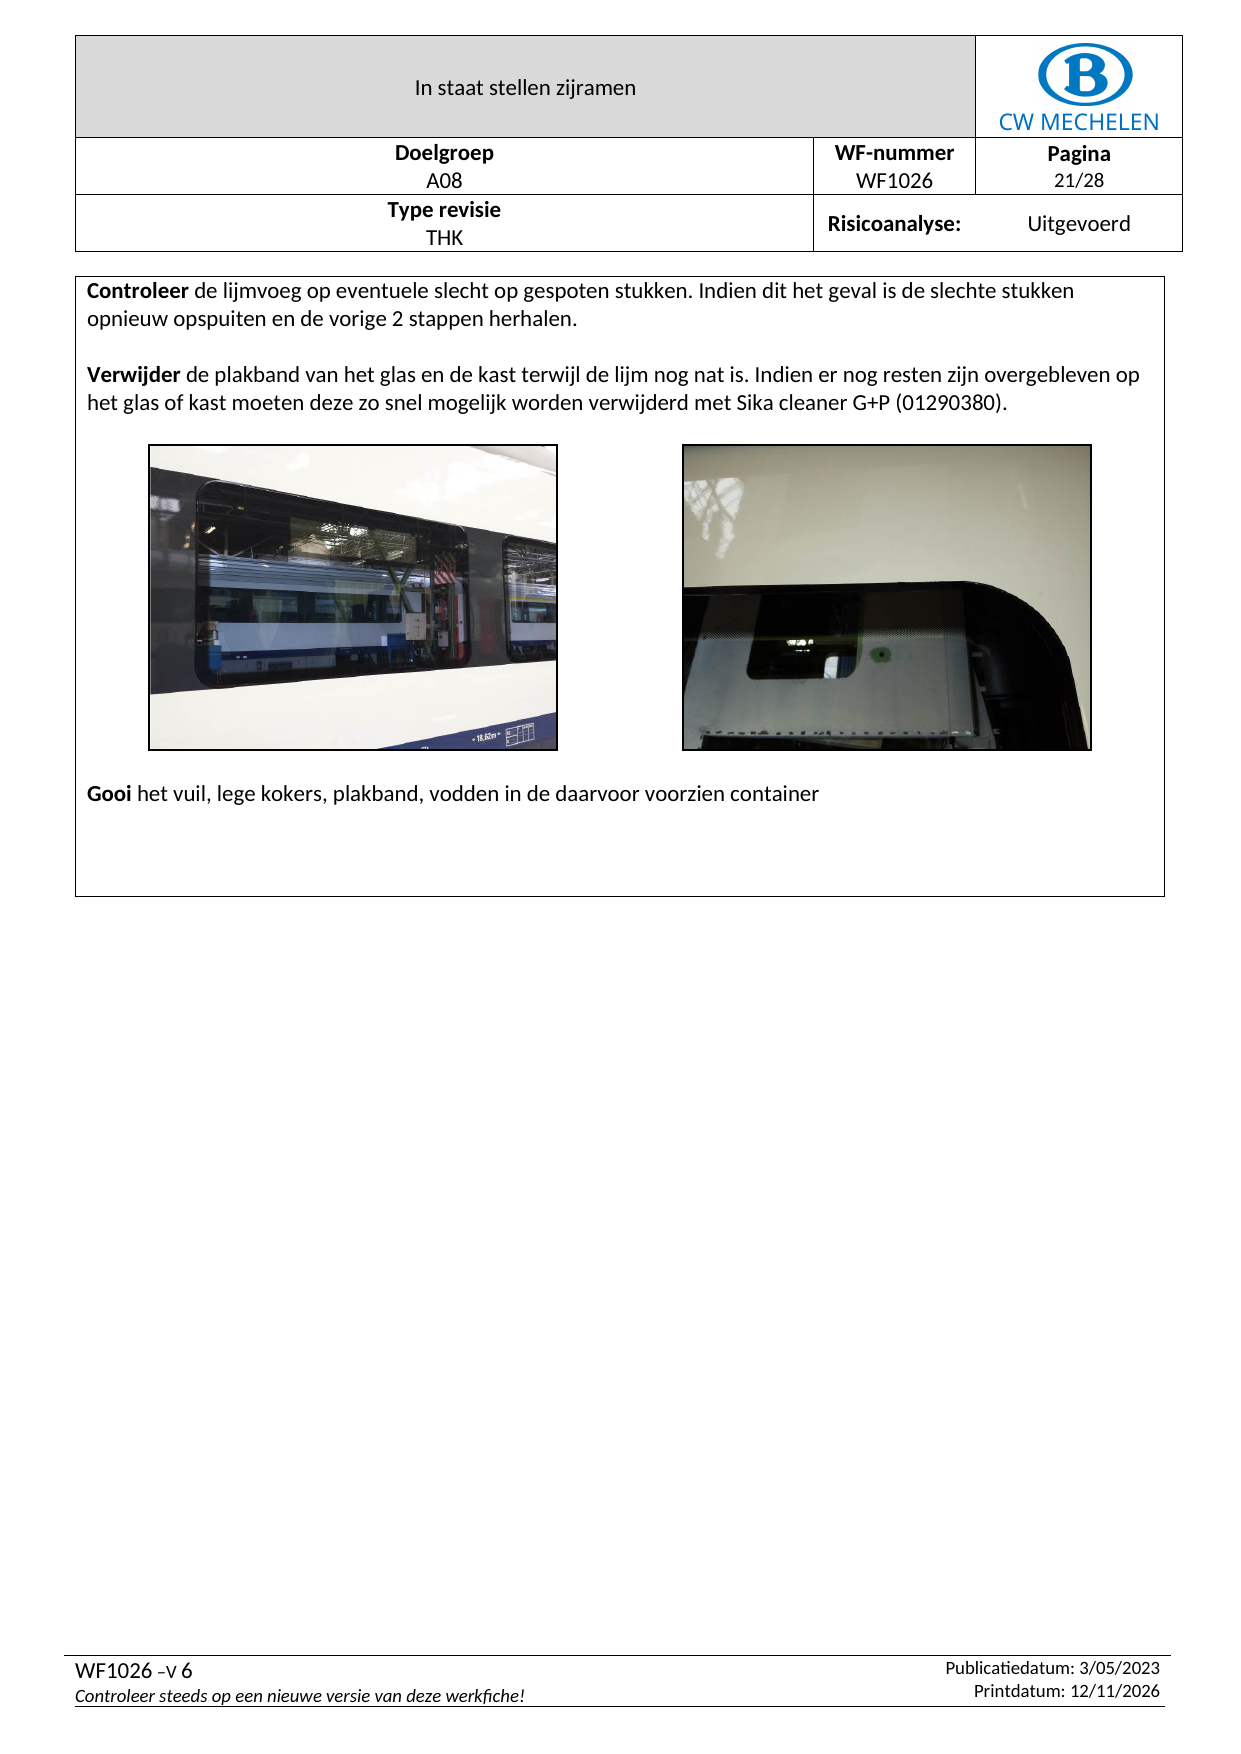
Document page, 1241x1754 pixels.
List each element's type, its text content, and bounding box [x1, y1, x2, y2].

table_cell Controleer de lijmvoeg op eventuele slecht op gespoten stukken. Indien dit het geval is de slechte stukken opnieuw opspuiten en de vorige 2 stappen herhalen. Verwijder de plakband van het glas en de kast terwijl de lijm nog nat is. Indien er nog resten zijn overgebleven op het glas of kast moeten deze zo snel mogelijk worden verwijderd met Sika cleaner G+P (01290380). Gooi het vuil, lege kokers, plakband, vodden in de daarvoor voorzien container [76, 277, 1164, 896]
picture [1038, 43, 1134, 106]
picture [150, 446, 556, 749]
picture [684, 446, 1090, 749]
